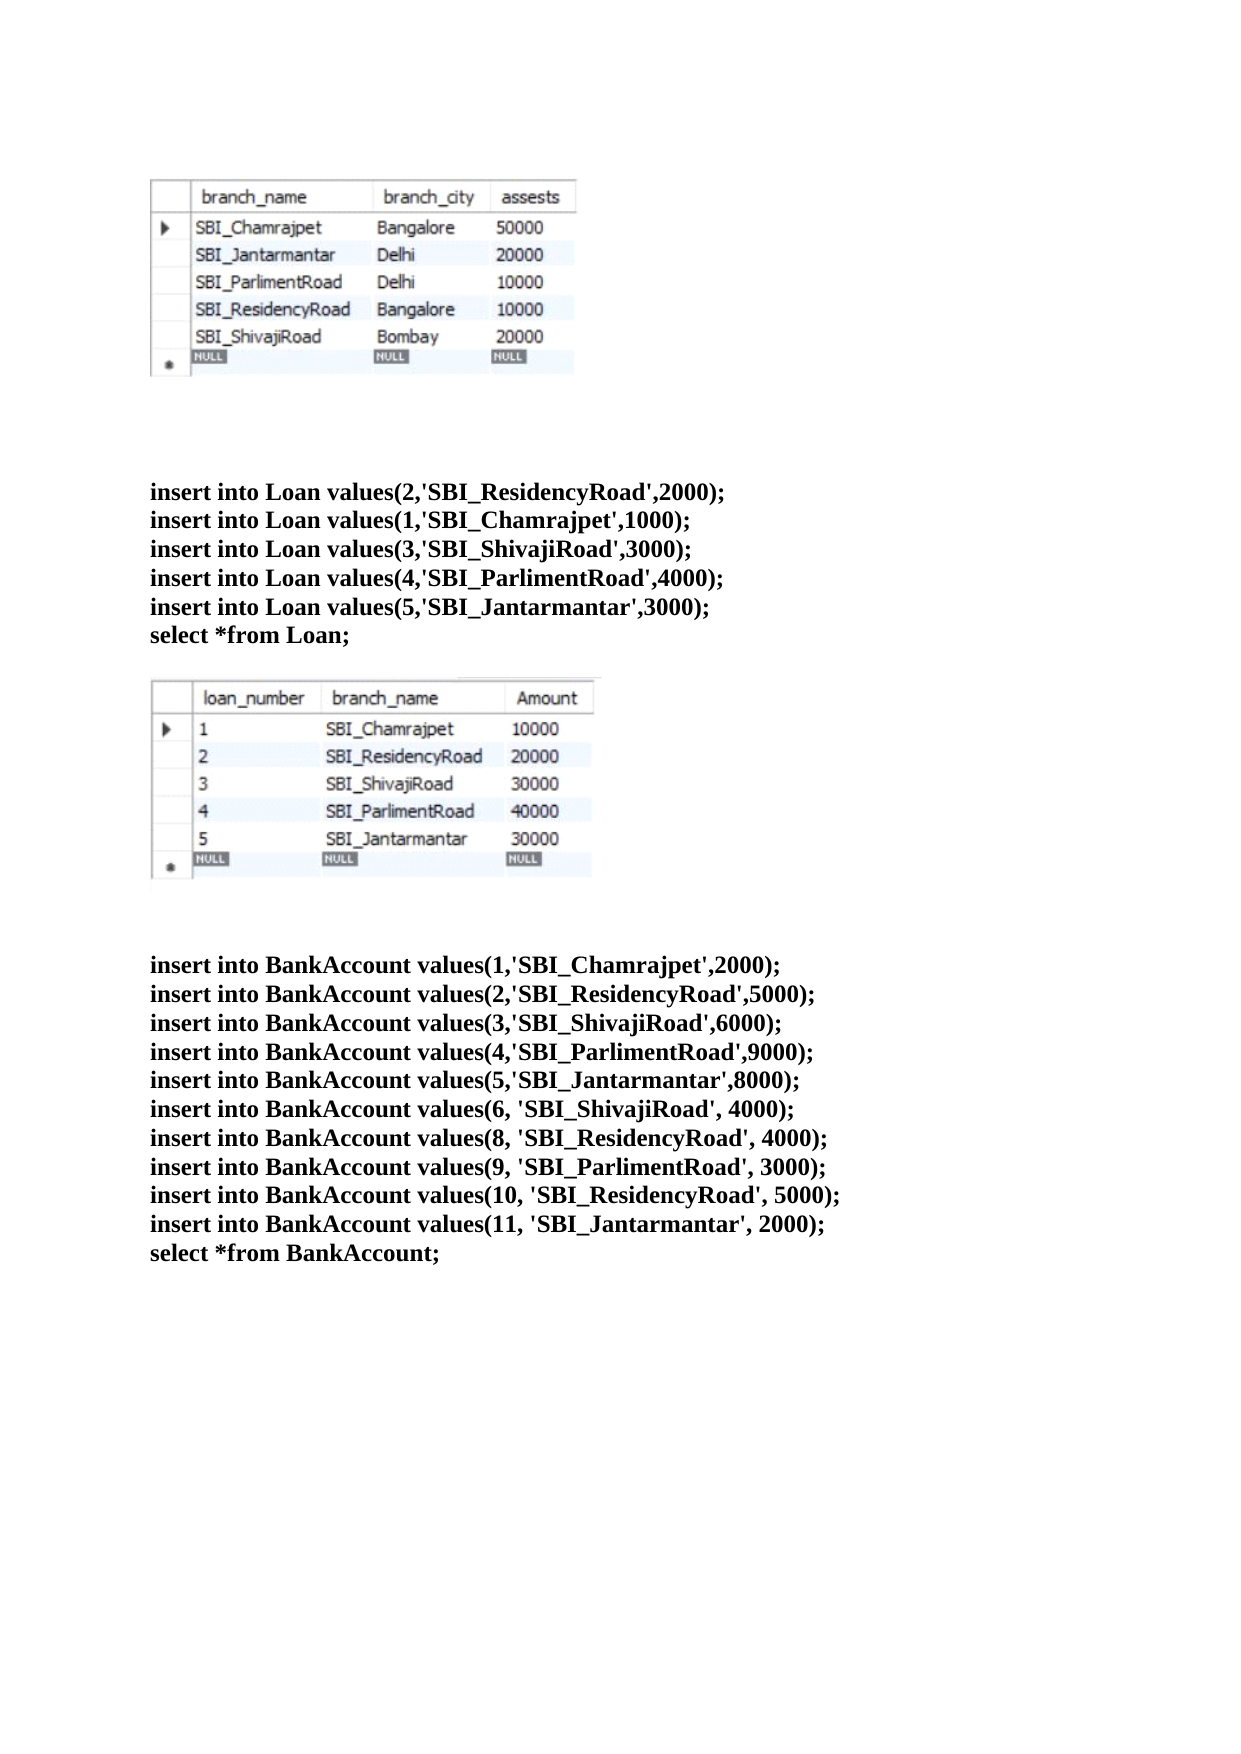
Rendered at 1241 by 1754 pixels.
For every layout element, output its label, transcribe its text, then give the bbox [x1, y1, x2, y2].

text insert into Loan values(2,'SBI_ResidencyRoad',2000); [150, 477, 1090, 505]
picture [150, 677, 602, 893]
text insert into BankAccount values(10, 'SBI_ResidencyRoad', 5000); [150, 1180, 1090, 1209]
text insert into BankAccount values(2,'SBI_ResidencyRoad',5000); [150, 979, 1090, 1008]
text insert into BankAccount values(8, 'SBI_ResidencyRoad', 4000); [150, 1123, 1090, 1152]
text insert into BankAccount values(5,'SBI_Jantarmantar',8000); [150, 1065, 1090, 1094]
text insert into Loan values(3,'SBI_ShivajiRoad',3000); [150, 534, 1090, 563]
text insert into BankAccount values(11, 'SBI_Jantarmantar', 2000); [150, 1209, 1090, 1238]
text insert into BankAccount values(1,'SBI_Chamrajpet',2000); [150, 950, 1090, 979]
text insert into BankAccount values(9, 'SBI_ParlimentRoad', 3000); [150, 1152, 1090, 1180]
text insert into BankAccount values(4,'SBI_ParlimentRoad',9000); [150, 1037, 1090, 1065]
text insert into BankAccount values(6, 'SBI_ShivajiRoad', 4000); [150, 1094, 1090, 1123]
text insert into BankAccount values(3,'SBI_ShivajiRoad',6000); [150, 1008, 1090, 1037]
text insert into Loan values(1,'SBI_Chamrajpet',1000); [150, 505, 1090, 534]
picture [150, 178, 579, 391]
text select *from Loan; [150, 620, 1090, 649]
text select *from BankAccount; [150, 1238, 1090, 1267]
text insert into Loan values(5,'SBI_Jantarmantar',3000); [150, 592, 1090, 620]
text insert into Loan values(4,'SBI_ParlimentRoad',4000); [150, 563, 1090, 592]
